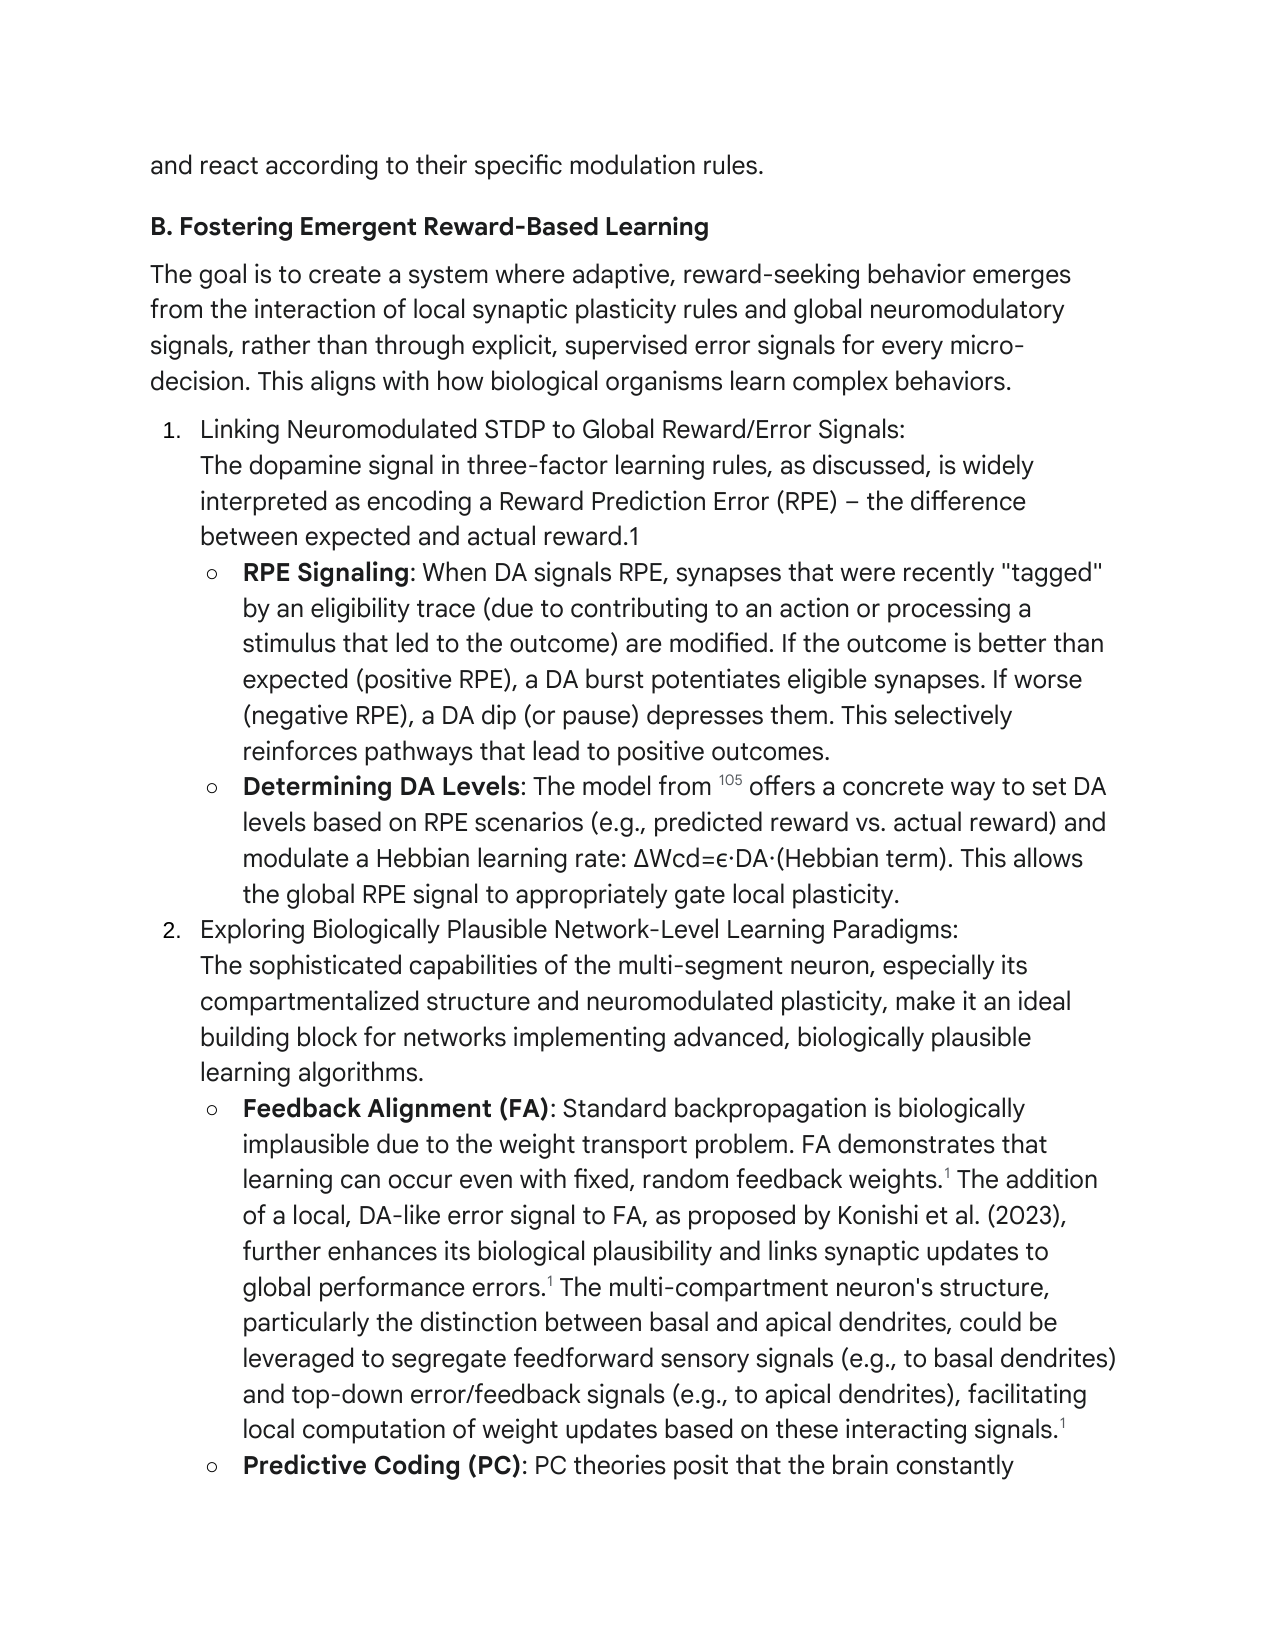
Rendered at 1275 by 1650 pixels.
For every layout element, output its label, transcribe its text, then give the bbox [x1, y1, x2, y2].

list RPE Signaling: When DA signals RPE, synapses that were recently "tagged" by an eligibility trace (due to contributing to an action or processing a stimulus that led to the outcome) are modified. If the outcome is better than expected (positive RPE), a DA burst potentiates eligible synapses. If worse (negative RPE), a DA dip (or pause) depresses them. This selectively reinforces pathways that lead to positive outcomes. [205, 557, 1125, 767]
list Determining DA Levels: The model from 105 offers a concrete way to set DA levels based on RPE scenarios (e.g., predicted reward vs. actual reward) and modulate a Hebbian learning rate: ΔWcd​=ϵ⋅DA⋅(Hebbian term). This allows the global RPE signal to appropriately gate local plasticity. [205, 772, 1125, 910]
list Linking Neuromodulated STDP to Global Reward/Error Signals: The dopamine signal in three-factor learning rules, as discussed, is widely interpreted as encoding a Reward Prediction Error (RPE) – the difference between expected and actual reward.1 [162, 414, 1125, 553]
subtitle B. Fostering Emergent Reward-Based Learning [150, 211, 1125, 242]
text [150, 150, 1125, 181]
text The goal is to create a system where adaptive, reward-seeking behavior emerges from the interaction of local synaptic plasticity rules and global neuromodulatory signals, rather than through explicit, supervised error signals for every micro-decision. This aligns with how biological organisms learn complex behaviors. [150, 259, 1125, 397]
list Feedback Alignment (FA): Standard backpropagation is biologically implausible due to the weight transport problem. FA demonstrates that learning can occur even with fixed, random feedback weights.1 The addition of a local, DA-like error signal to FA, as proposed by Konishi et al. (2023), further enhances its biological plausibility and links synaptic updates to global performance errors.1 The multi-compartment neuron's structure, particularly the distinction between basal and apical dendrites, could be leveraged to segregate feedforward sensory signals (e.g., to basal dendrites) and top-down error/feedback signals (e.g., to apical dendrites), facilitating local computation of weight updates based on these interacting signals.1 [205, 1093, 1125, 1446]
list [205, 1451, 1125, 1482]
list Exploring Biologically Plausible Network-Level Learning Paradigms: The sophisticated capabilities of the multi-segment neuron, especially its compartmentalized structure and neuromodulated plasticity, make it an ideal building block for networks implementing advanced, biologically plausible learning algorithms. [162, 914, 1125, 1089]
